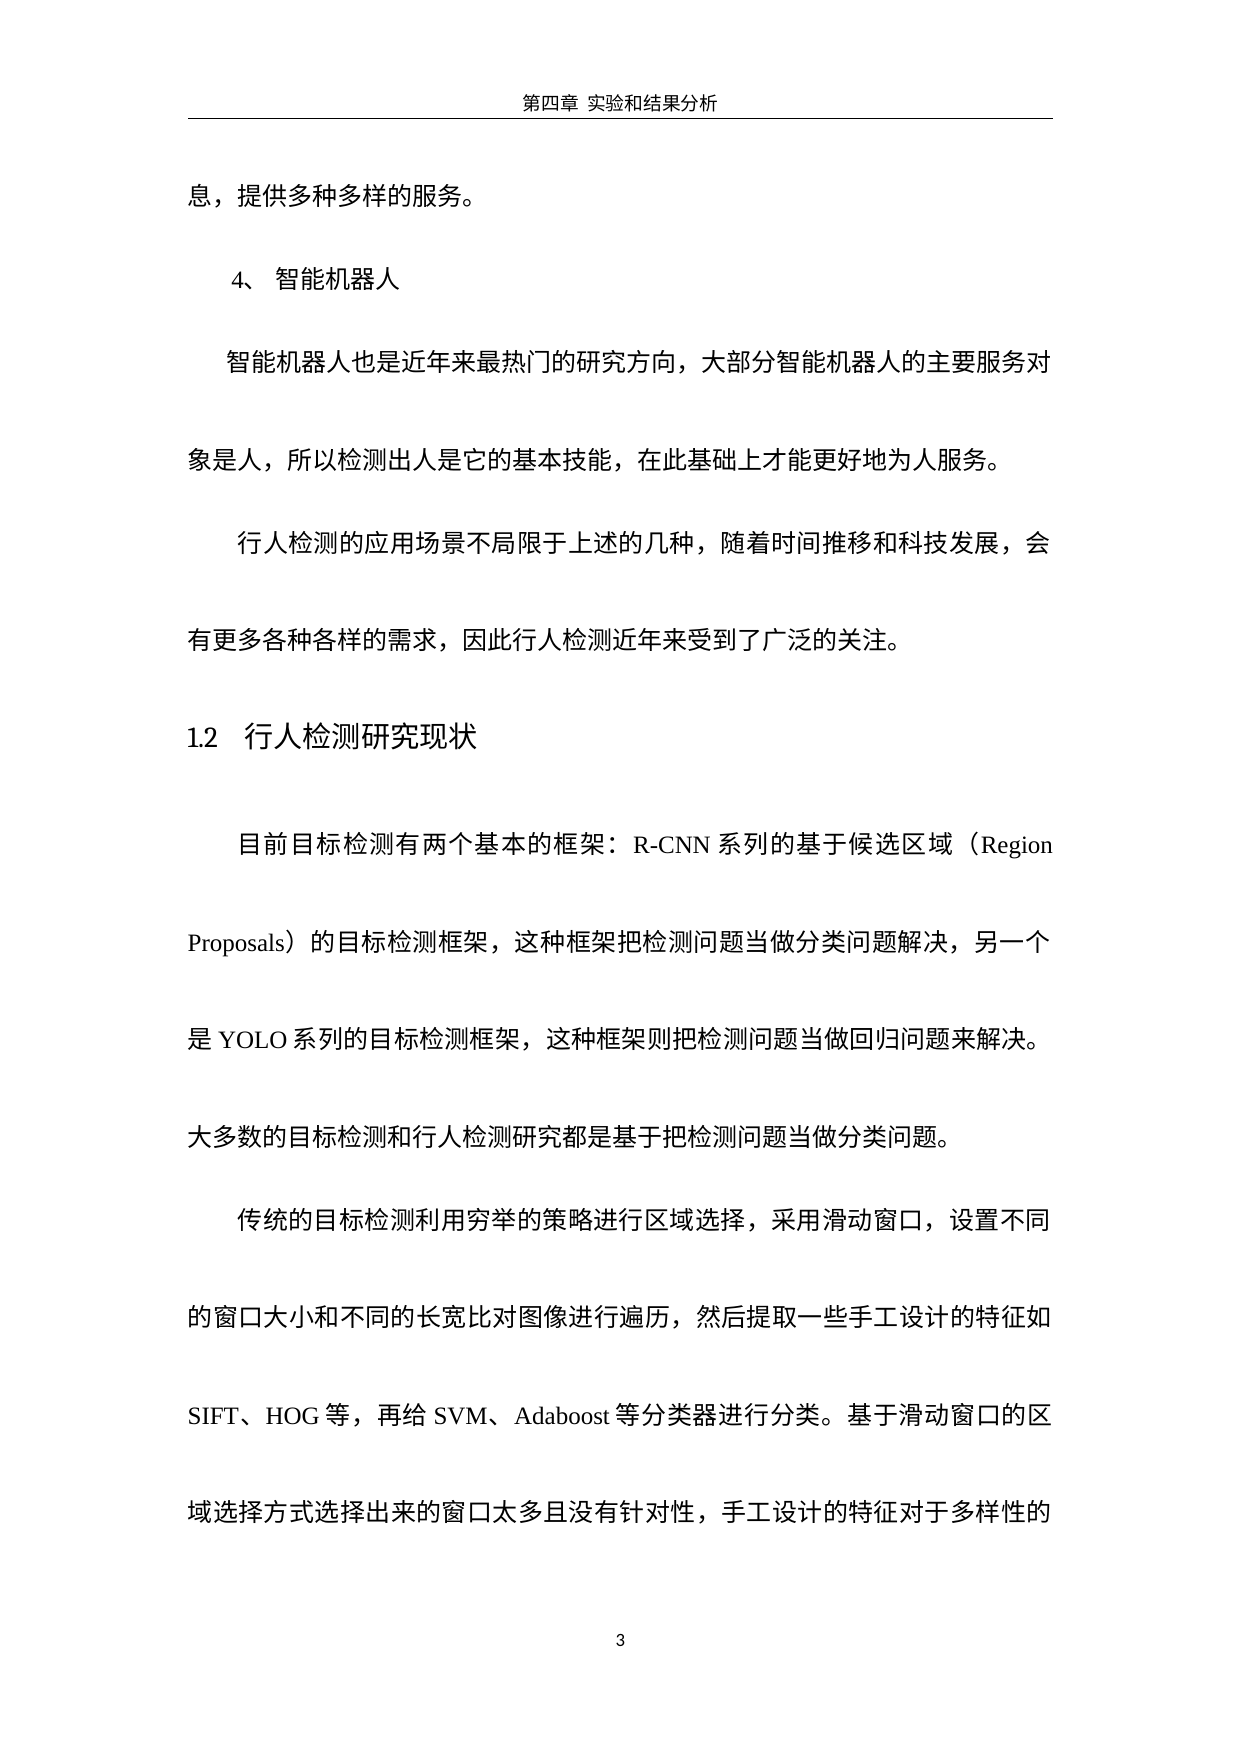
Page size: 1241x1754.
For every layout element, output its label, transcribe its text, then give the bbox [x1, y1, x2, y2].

list 智能机器人 [231, 245, 1053, 310]
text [187, 162, 1053, 227]
text 智能机器人也是近年来最热门的研究方向，大部分智能机器人的主要服务对象是人，所以检测出人是它的基本技能，在此基础上才能更好地为人服务。 [187, 328, 1053, 491]
text 行人检测的应用场景不局限于上述的几种，随着时间推移和科技发展，会有更多各种各样的需求，因此行人检测近年来受到了广泛的关注。 [187, 509, 1053, 671]
list 行人检测研究现状 [187, 702, 1053, 767]
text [187, 1186, 1053, 1543]
text 目前目标检测有两个基本的框架：R-CNN系列的基于候选区域（Region Proposals）的目标检测框架，这种框架把检测问题当做分类问题解决，另一个是YOLO系列的目标检测框架，这种框架则把检测问题当做回归问题来解决。大多数的目标检测和行人检测研究都是基于把检测问题当做分类问题。 [187, 810, 1053, 1168]
